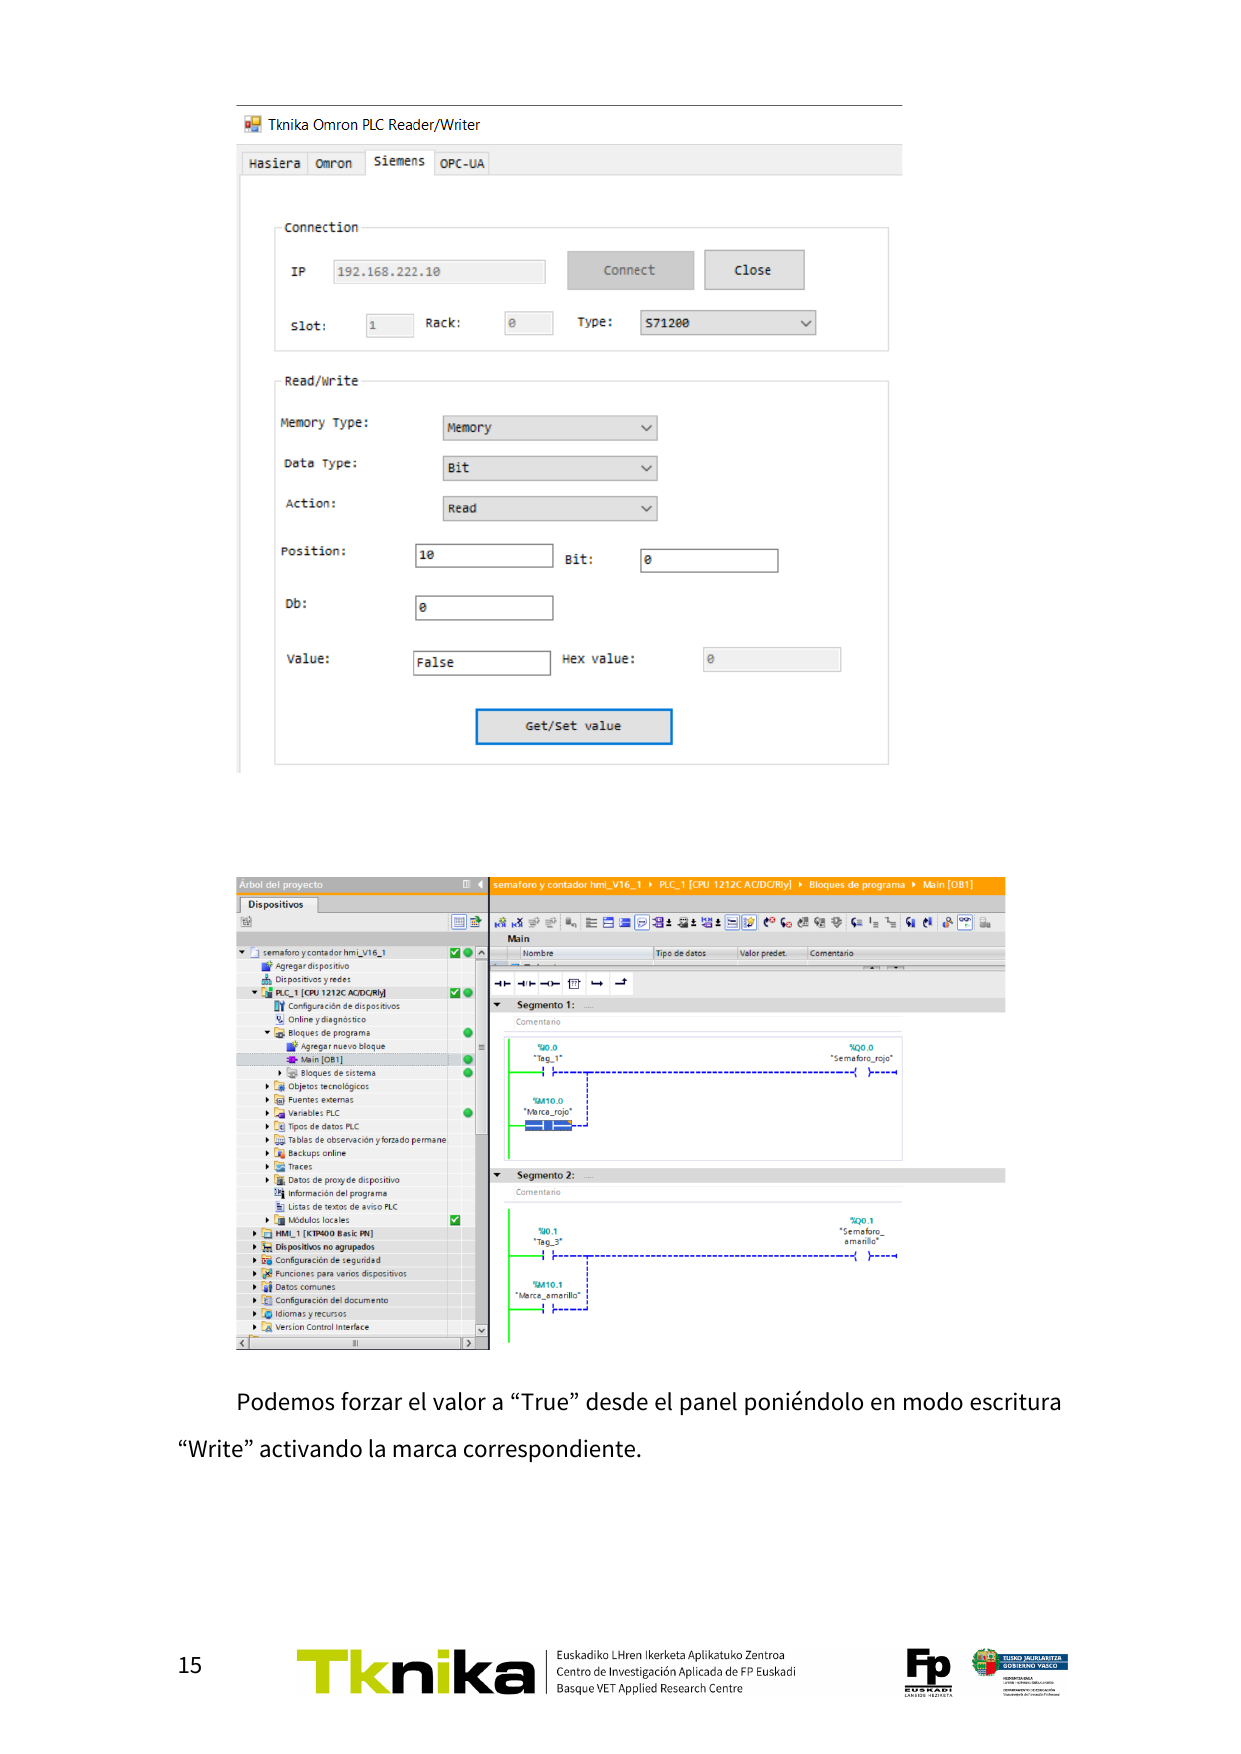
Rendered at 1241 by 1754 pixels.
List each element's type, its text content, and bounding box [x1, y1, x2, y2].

picture [236, 105, 903, 773]
text Podemos forzar el valor a “True” desde el panel poniéndolo en modo escritura “Write” activando la marca correspondiente. [177, 1386, 1063, 1464]
picture [296, 1648, 1069, 1698]
picture [236, 877, 1006, 1350]
